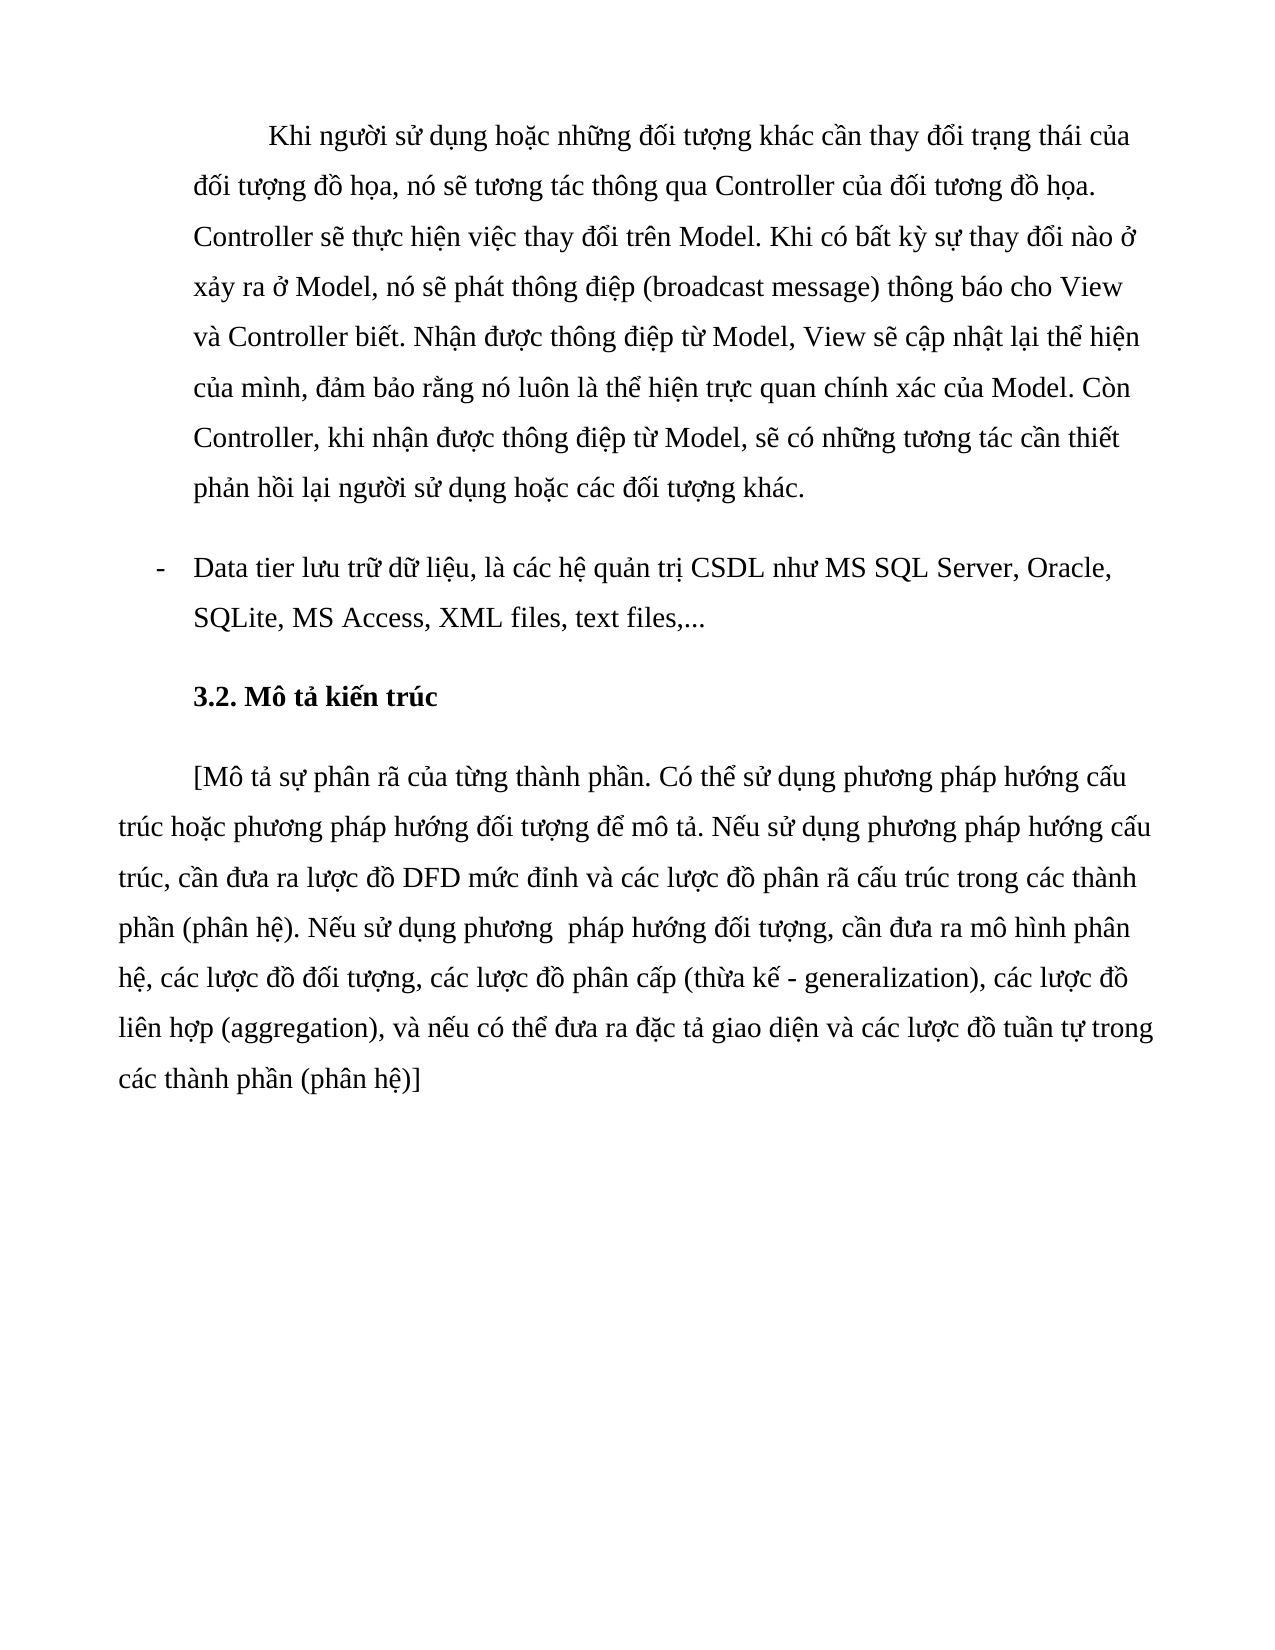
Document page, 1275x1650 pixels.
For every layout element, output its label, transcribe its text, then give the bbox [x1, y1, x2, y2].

text [Mô tả sự phân rã của từng thành phần. Có thể sử dụng phương pháp hướng cấu trúc hoặc phương pháp hướng đối tượng để mô tả. Nếu sử dụng phương pháp hướng cấu trúc, cần đưa ra lược đồ DFD mức đỉnh và các lược đồ phân rã cấu trúc trong các thành phần (phân hệ). Nếu sử dụng phương pháp hướng đối tượng, cần đưa ra mô hình phân hệ, các lược đồ đối tượng, các lược đồ phân cấp (thừa kế - generalization), các lược đồ liên hợp (aggregation), và nếu có thể đưa ra đặc tả giao diện và các lược đồ tuần tự trong các thành phần (phân hệ)] [118, 759, 1157, 1094]
list Data tier lưu trữ dữ liệu, là các hệ quản trị CSDL như MS SQL Server, Oracle, SQLite, MS Access, XML files, text files,... [156, 550, 1157, 634]
subtitle 3.2. Mô tả kiến trúc [118, 679, 1157, 713]
text Khi người sử dụng hoặc những đối tượng khác cần thay đổi trạng thái của đối tượng đồ họa, nó sẽ tương tác thông qua Controller của đối tương đồ họa. Controller sẽ thực hiện việc thay đổi trên Model. Khi có bất kỳ sự thay đổi nào ở xảy ra ở Model, nó sẽ phát thông điệp (broadcast message) thông báo cho View và Controller biết. Nhận được thông điệp từ Model, View sẽ cập nhật lại thể hiện của mình, đảm bảo rằng nó luôn là thể hiện trực quan chính xác của Model. Còn Controller, khi nhận được thông điệp từ Model, sẽ có những tương tác cần thiết phản hồi lại người sử dụng hoặc các đối tượng khác. [193, 118, 1157, 504]
